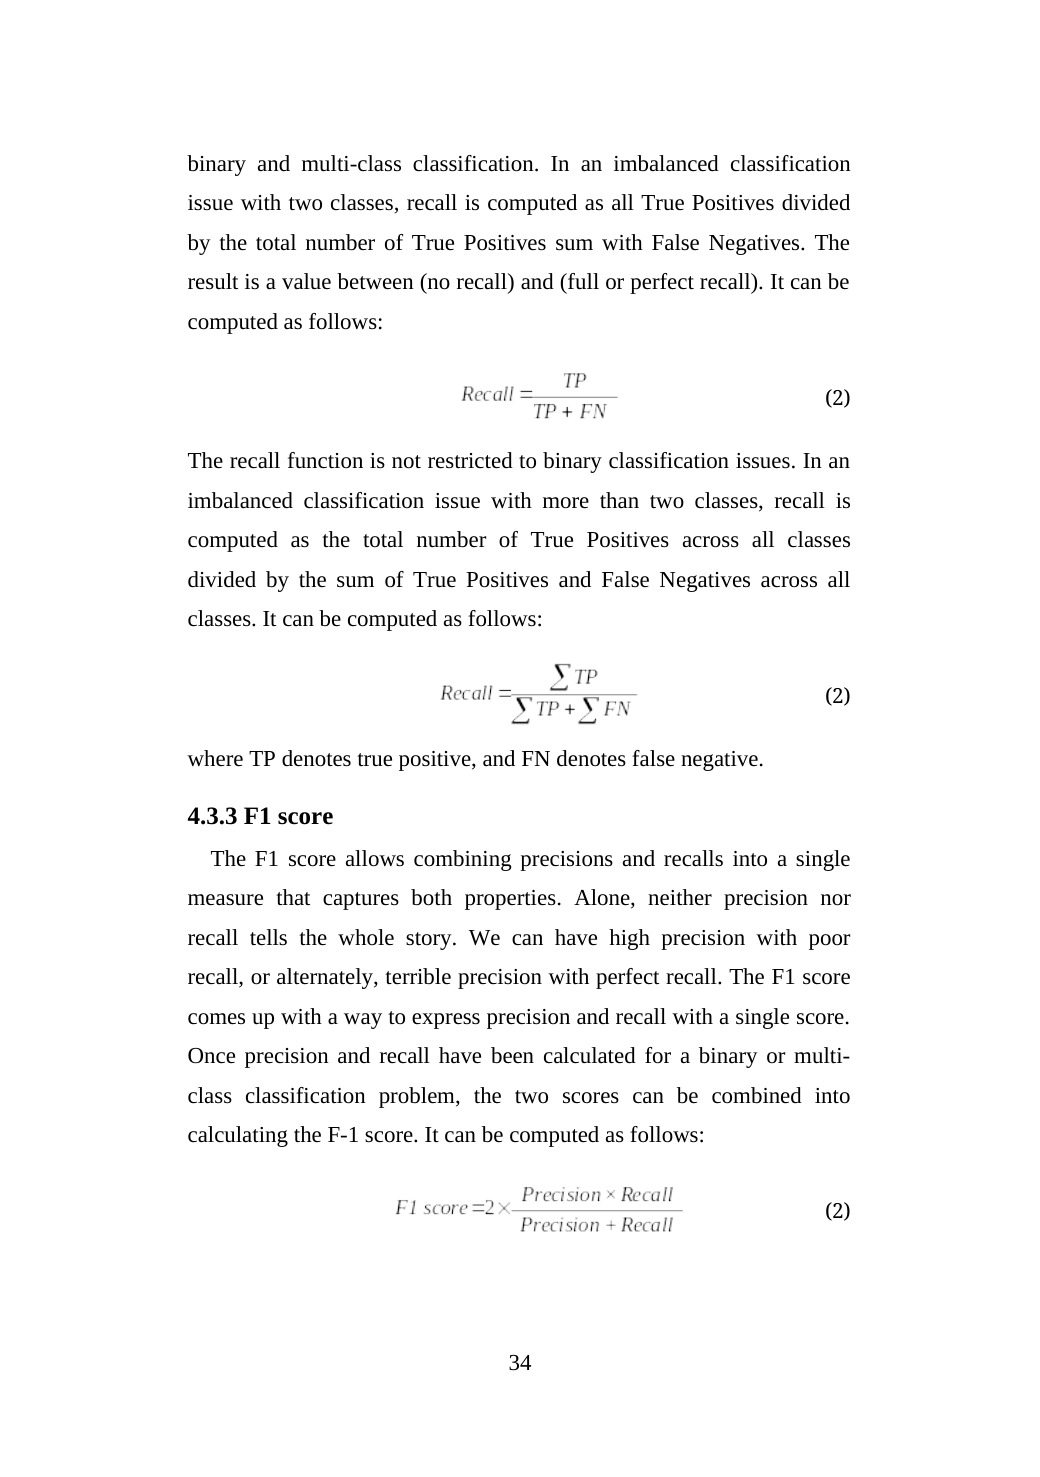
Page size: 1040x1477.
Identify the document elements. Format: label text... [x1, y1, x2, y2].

table_header (2) [793, 348, 851, 448]
subtitle 4.3.3 F1 score [187, 801, 852, 830]
text where TP denotes true positive, and FN denotes false negative. [187, 745, 852, 772]
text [187, 150, 852, 334]
table_header [188, 1161, 793, 1261]
table_header [188, 348, 793, 448]
text The F1 score allows combining precisions and recalls into a single measure that captures both properties. Alone, neither precision nor recall tells the whole story. We can have high precision with poor recall, or alternately, terrible precision with perfect recall. The F1 score comes up with a way to express precision and recall with a single score. Once precision and recall have been calculated for a binary or multi-class classification problem, the two scores can be combined into calculating the F-1 score. It can be computed as follows: [187, 845, 852, 1148]
text The recall function is not restricted to binary classification issues. In an imbalanced classification issue with more than two classes, recall is computed as the total number of True Positives across all classes divided by the sum of True Positives and False Negatives across all classes. It can be computed as follows: [187, 448, 852, 632]
table_header (2) [793, 1161, 851, 1261]
table_header [188, 645, 793, 745]
table_header (2) [793, 645, 851, 745]
